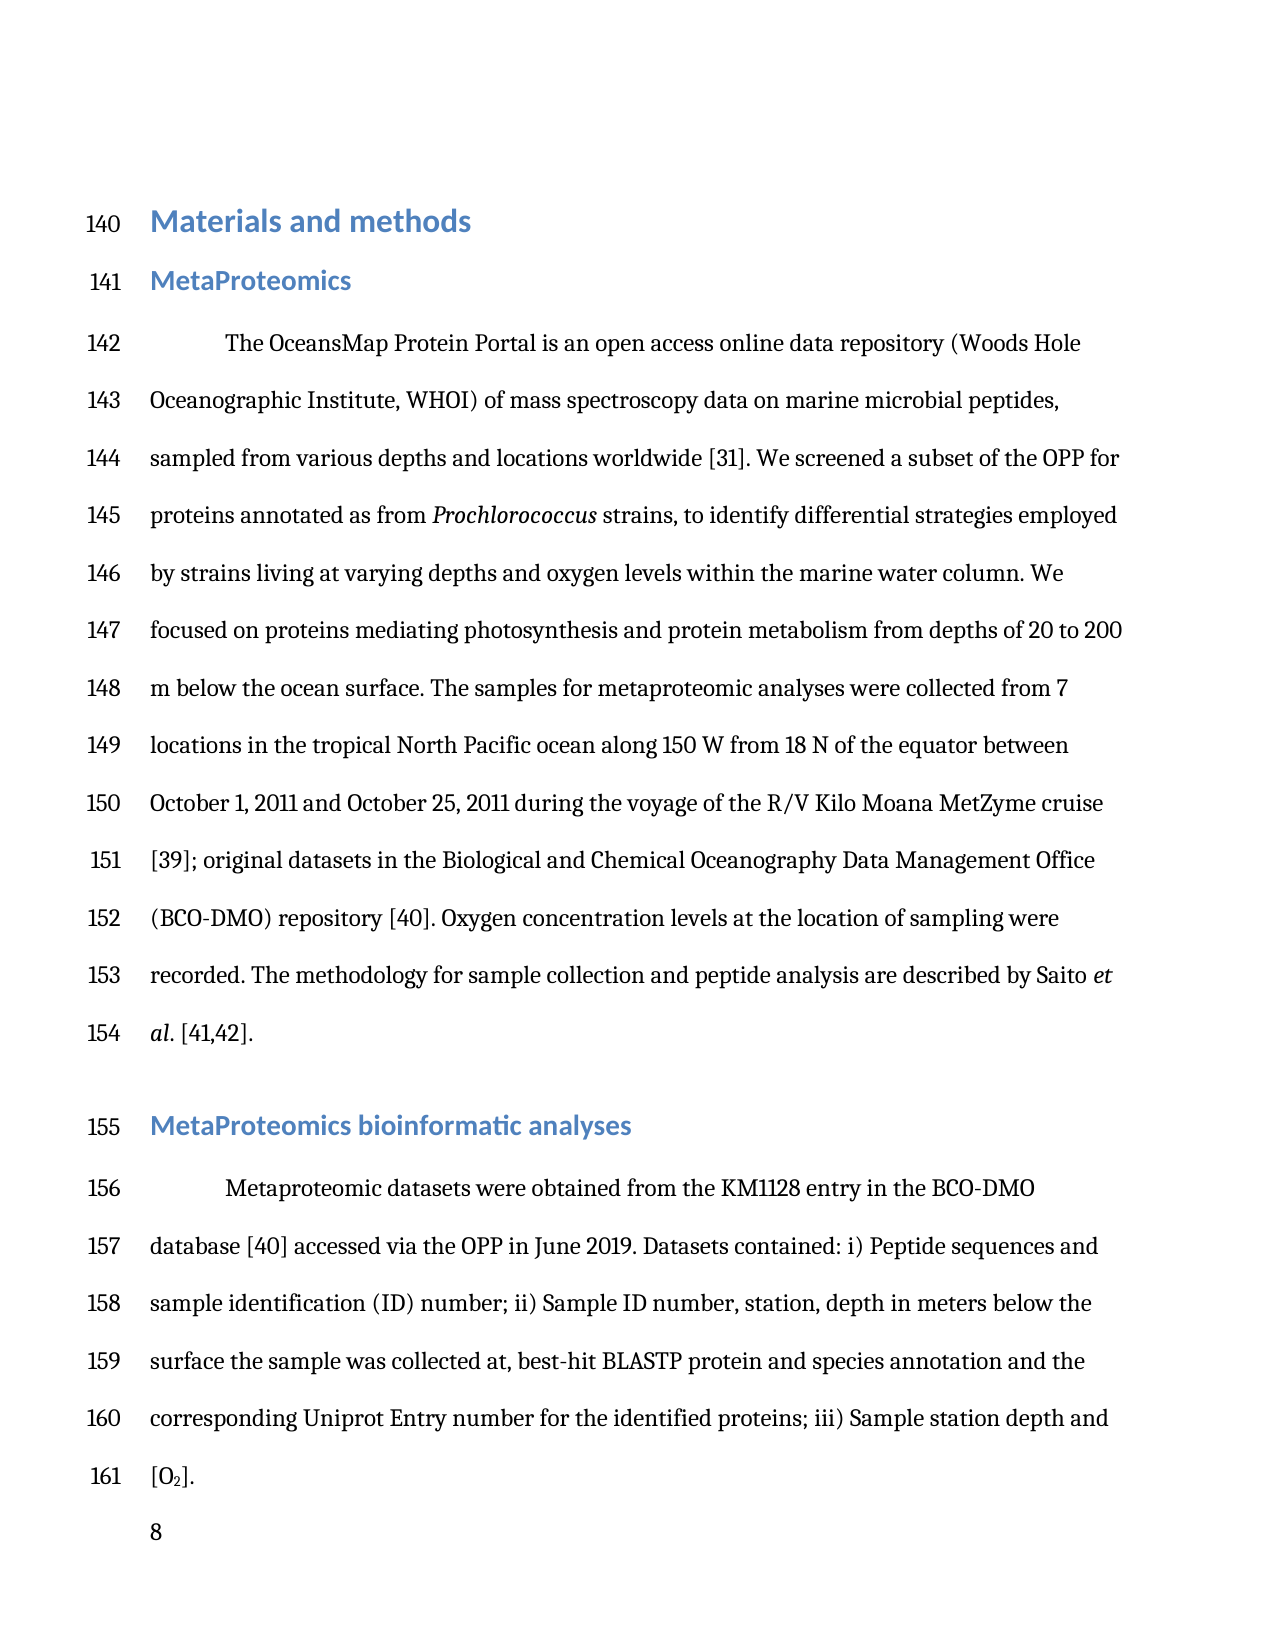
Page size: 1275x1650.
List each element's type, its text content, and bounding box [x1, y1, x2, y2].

subtitle MetaProteomics bioinformatic analyses [150, 1107, 1125, 1143]
subtitle MetaProteomics [150, 262, 1125, 297]
text The OceansMap Protein Portal is an open access online data repository (Woods Hole Oceanographic Institute, WHOI) of mass spectroscopy data on marine microbial peptides, sampled from various depths and locations worldwide [31]. We screened a subset of the OPP for proteins annotated as from Prochlorococcus strains, to identify differential strategies employed by strains living at varying depths and oxygen levels within the marine water column. We focused on proteins mediating photosynthesis and protein metabolism from depths of 20 to 200 m below the ocean surface. The samples for metaproteomic analyses were collected from 7 locations in the tropical North Pacific ocean along 150 W from 18 N of the equator between October 1, 2011 and October 25, 2011 during the voyage of the R/V Kilo Moana MetZyme cruise [39]; original datasets in the Biological and Chemical Oceanography Data Management Office (BCO-DMO) repository [40]. Oxygen concentration levels at the location of sampling were recorded. The methodology for sample collection and peptide analysis are described by Saito et al. [41,42]. [150, 328, 1125, 1047]
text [150, 1174, 1125, 1490]
subtitle Materials and methods [150, 200, 1125, 241]
